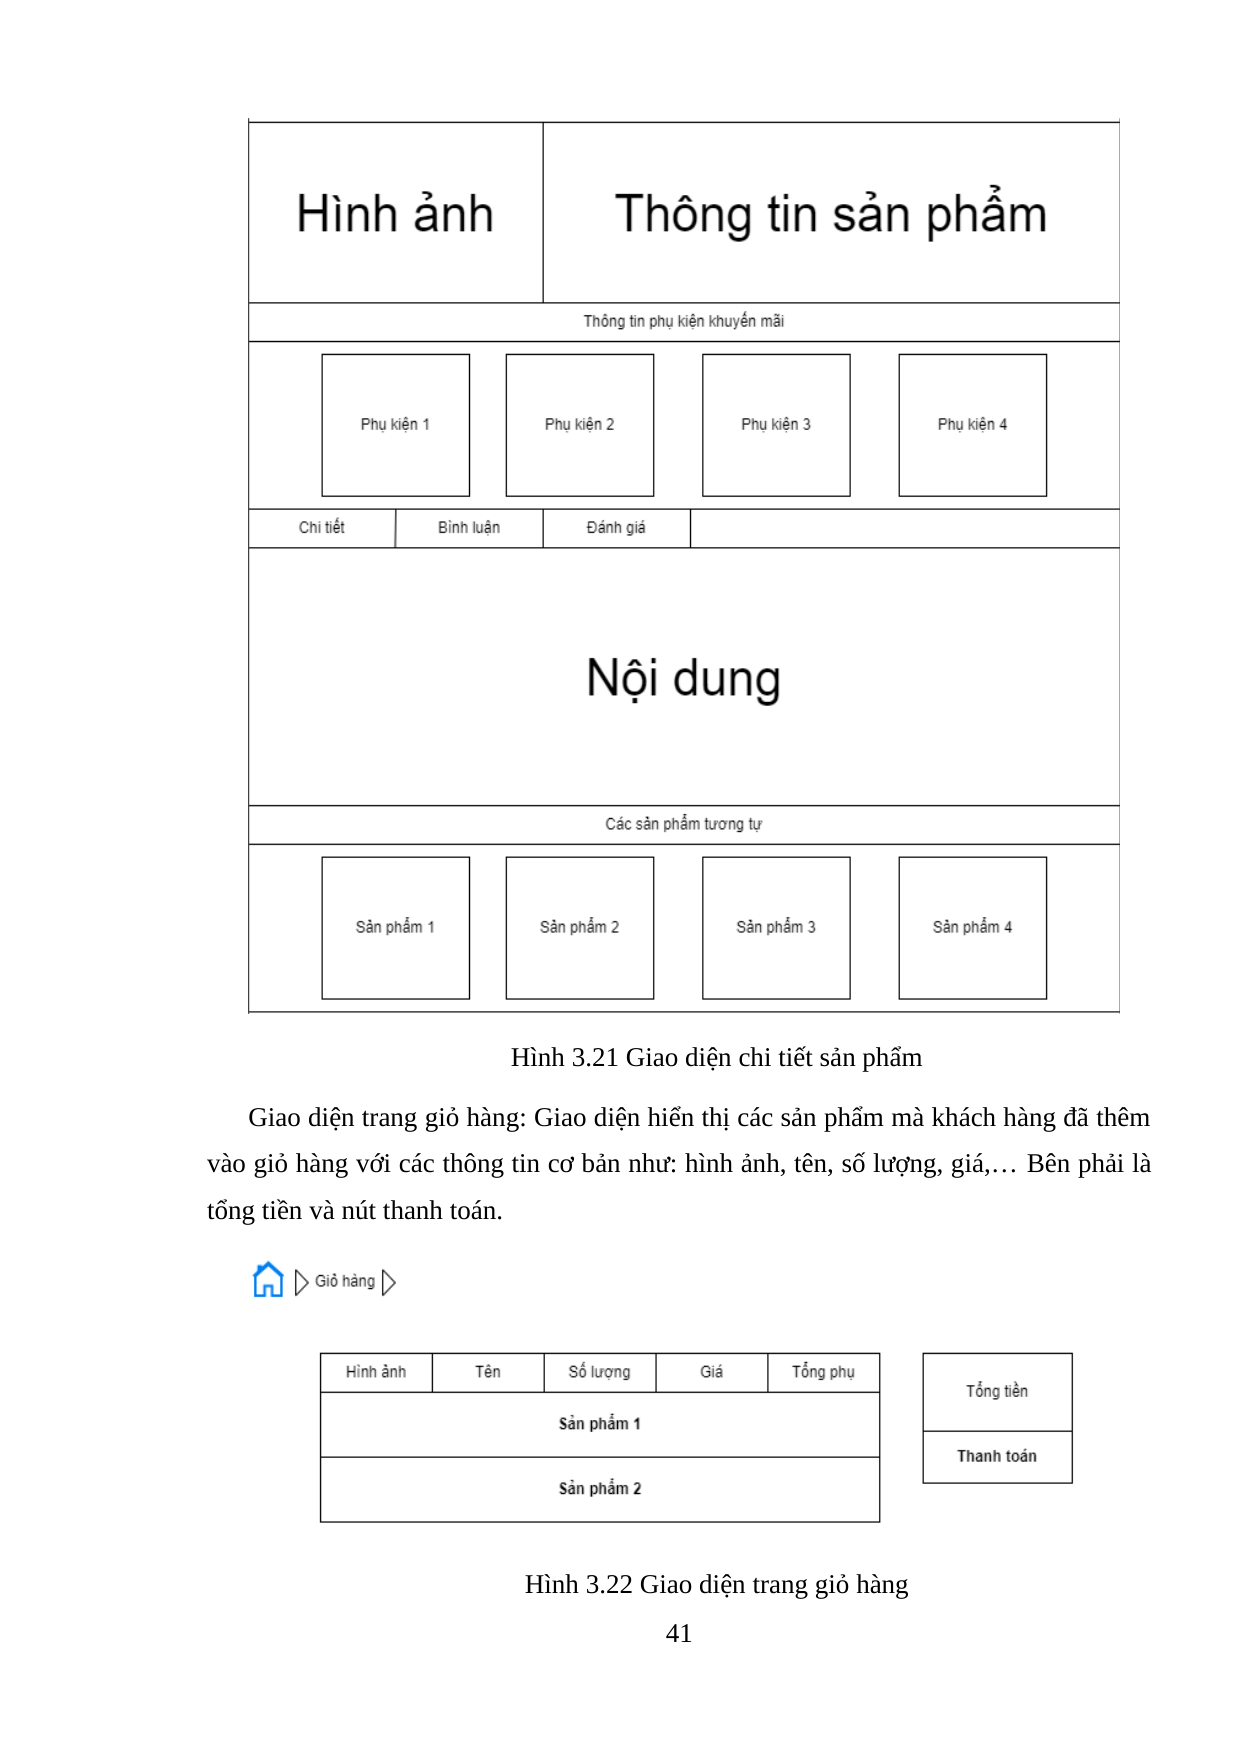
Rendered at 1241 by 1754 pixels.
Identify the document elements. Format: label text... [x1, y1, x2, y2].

picture [248, 1253, 1124, 1541]
picture [248, 118, 1120, 1014]
text Giao diện trang giỏ hàng: Giao diện hiển thị các sản phẩm mà khách hàng đã thêm vào giỏ hàng với các thông tin cơ bản như: hình ảnh, tên, số lượng, giá,… Bên phải là tổng tiền và nút thanh toán. [207, 1101, 1152, 1225]
